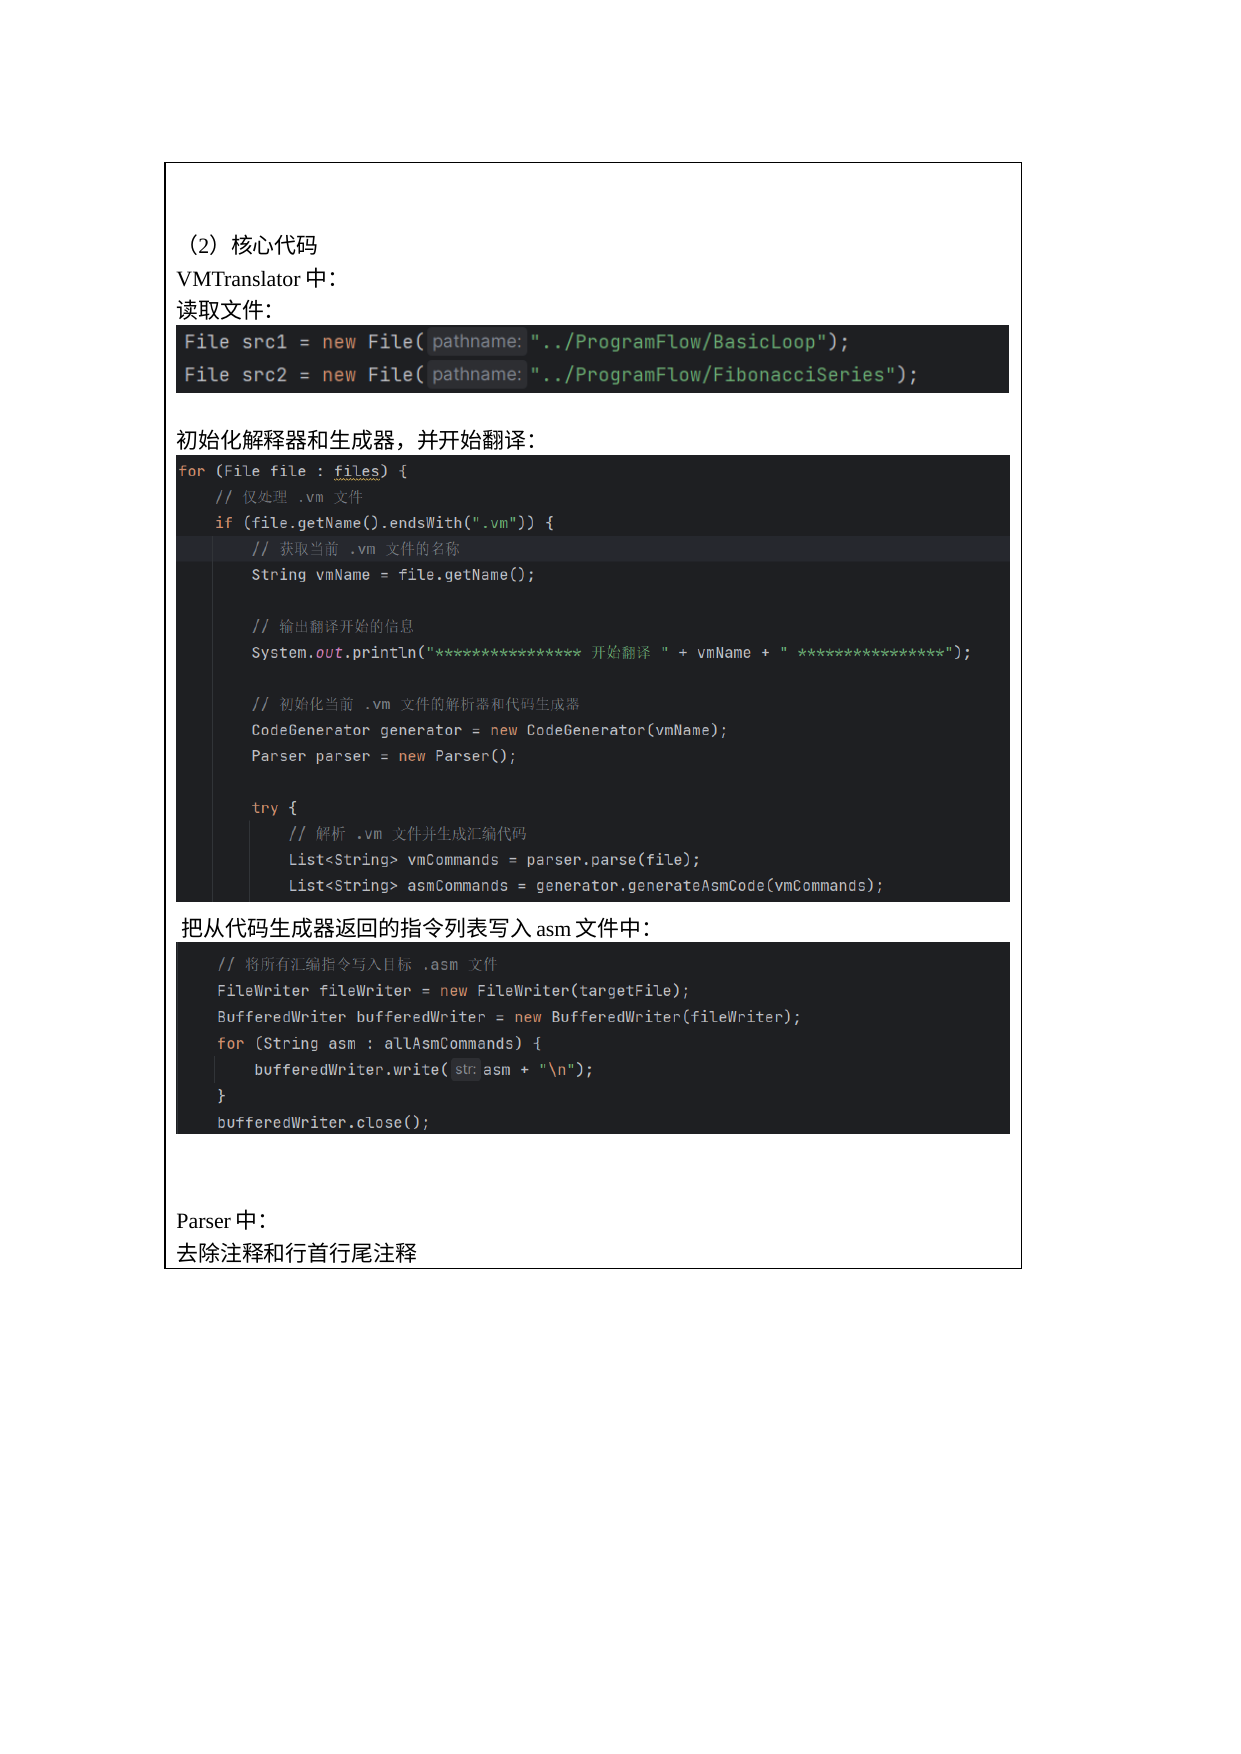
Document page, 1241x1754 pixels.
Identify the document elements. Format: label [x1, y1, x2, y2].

picture [176, 325, 1009, 393]
table_header [166, 163, 1021, 1268]
picture [176, 455, 1010, 902]
picture [176, 942, 1010, 1134]
